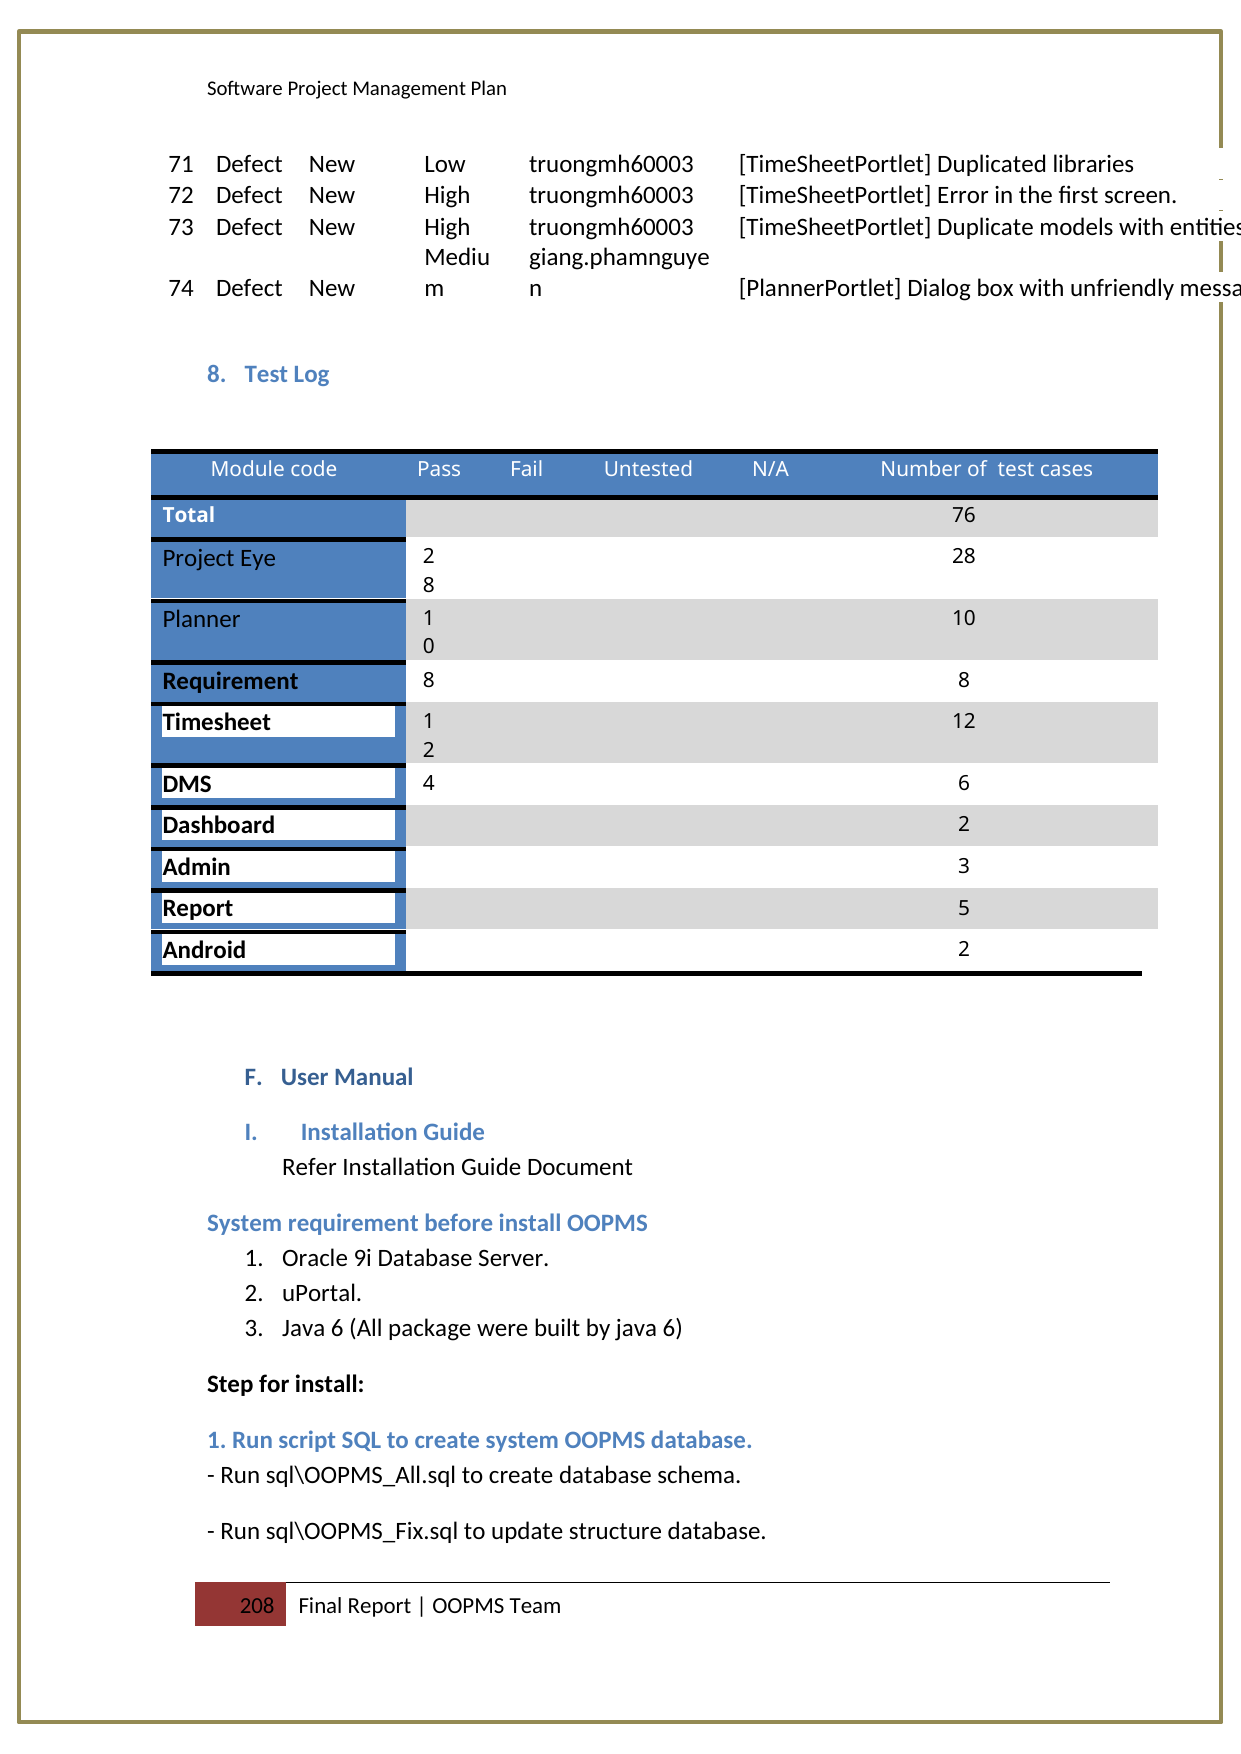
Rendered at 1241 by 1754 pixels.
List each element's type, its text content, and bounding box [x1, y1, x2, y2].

text Step for install: [207, 1368, 1122, 1399]
subtitle User Manual [244, 1061, 1122, 1091]
subtitle 1. Run script SQL to create system OOPMS database. [207, 1424, 1122, 1454]
text - Run sql\OOPMS_Fix.sql to update structure database. [207, 1515, 1122, 1545]
list Java 6 (All package were built by java 6) [244, 1312, 1122, 1343]
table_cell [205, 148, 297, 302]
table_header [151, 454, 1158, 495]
list Oracle 9i Database Server. [244, 1242, 1122, 1273]
subtitle Installation Guide [244, 1117, 1122, 1147]
list uPortal. [244, 1277, 1122, 1308]
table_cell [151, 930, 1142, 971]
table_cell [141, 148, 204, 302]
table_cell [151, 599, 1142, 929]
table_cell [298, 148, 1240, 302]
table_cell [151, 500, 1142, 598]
text - Run sql\OOPMS_All.sql to create database schema. [207, 1459, 1122, 1489]
text Refer Installation Guide Document [207, 1152, 1122, 1182]
subtitle Test Log [207, 358, 1122, 389]
subtitle System requirement before install OOPMS [207, 1207, 1122, 1238]
